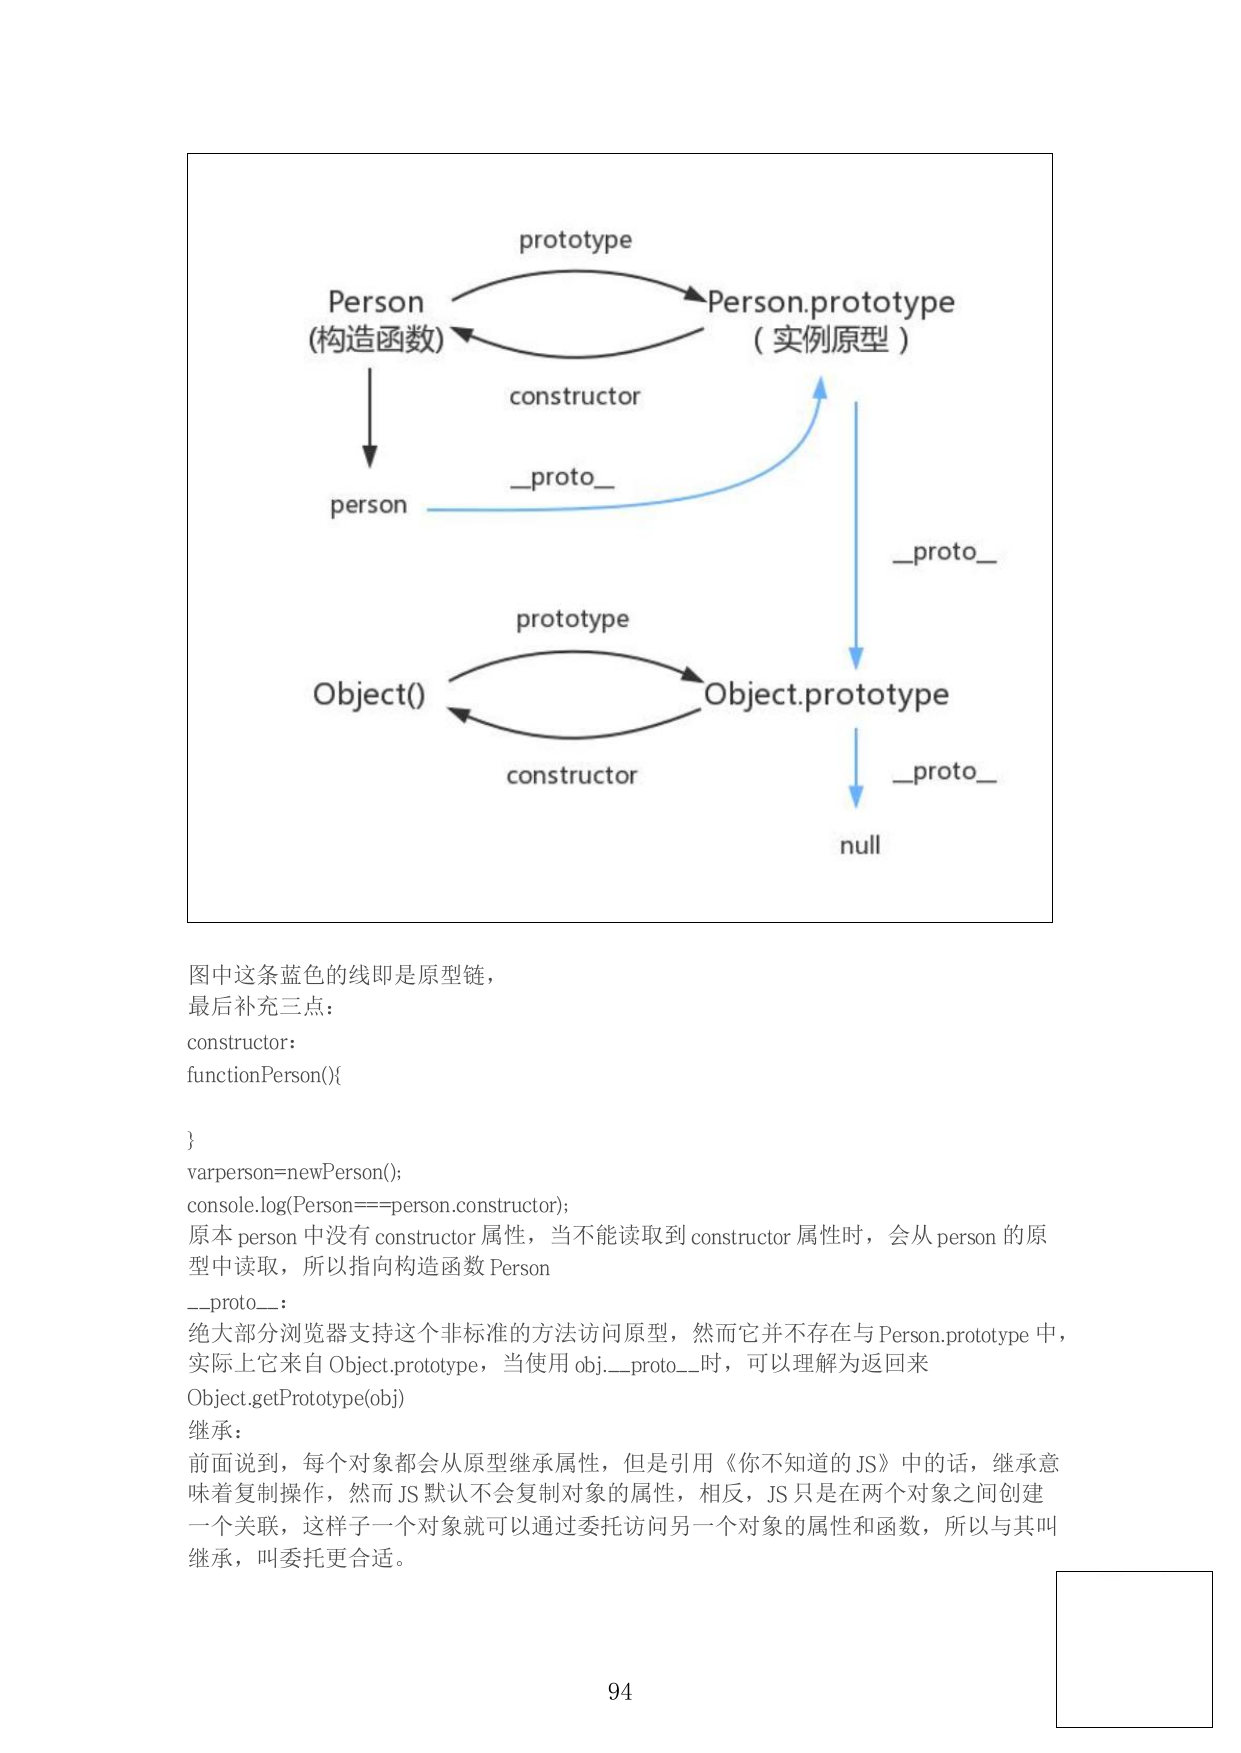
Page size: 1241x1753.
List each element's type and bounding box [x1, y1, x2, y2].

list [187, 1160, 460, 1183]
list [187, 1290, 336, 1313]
picture [188, 154, 1052, 922]
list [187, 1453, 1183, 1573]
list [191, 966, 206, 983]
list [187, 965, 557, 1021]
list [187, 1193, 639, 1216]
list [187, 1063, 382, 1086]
picture [1057, 1572, 1212, 1727]
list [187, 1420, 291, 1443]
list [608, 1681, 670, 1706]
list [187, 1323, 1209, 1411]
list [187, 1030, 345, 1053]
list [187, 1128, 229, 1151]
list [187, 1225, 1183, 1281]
